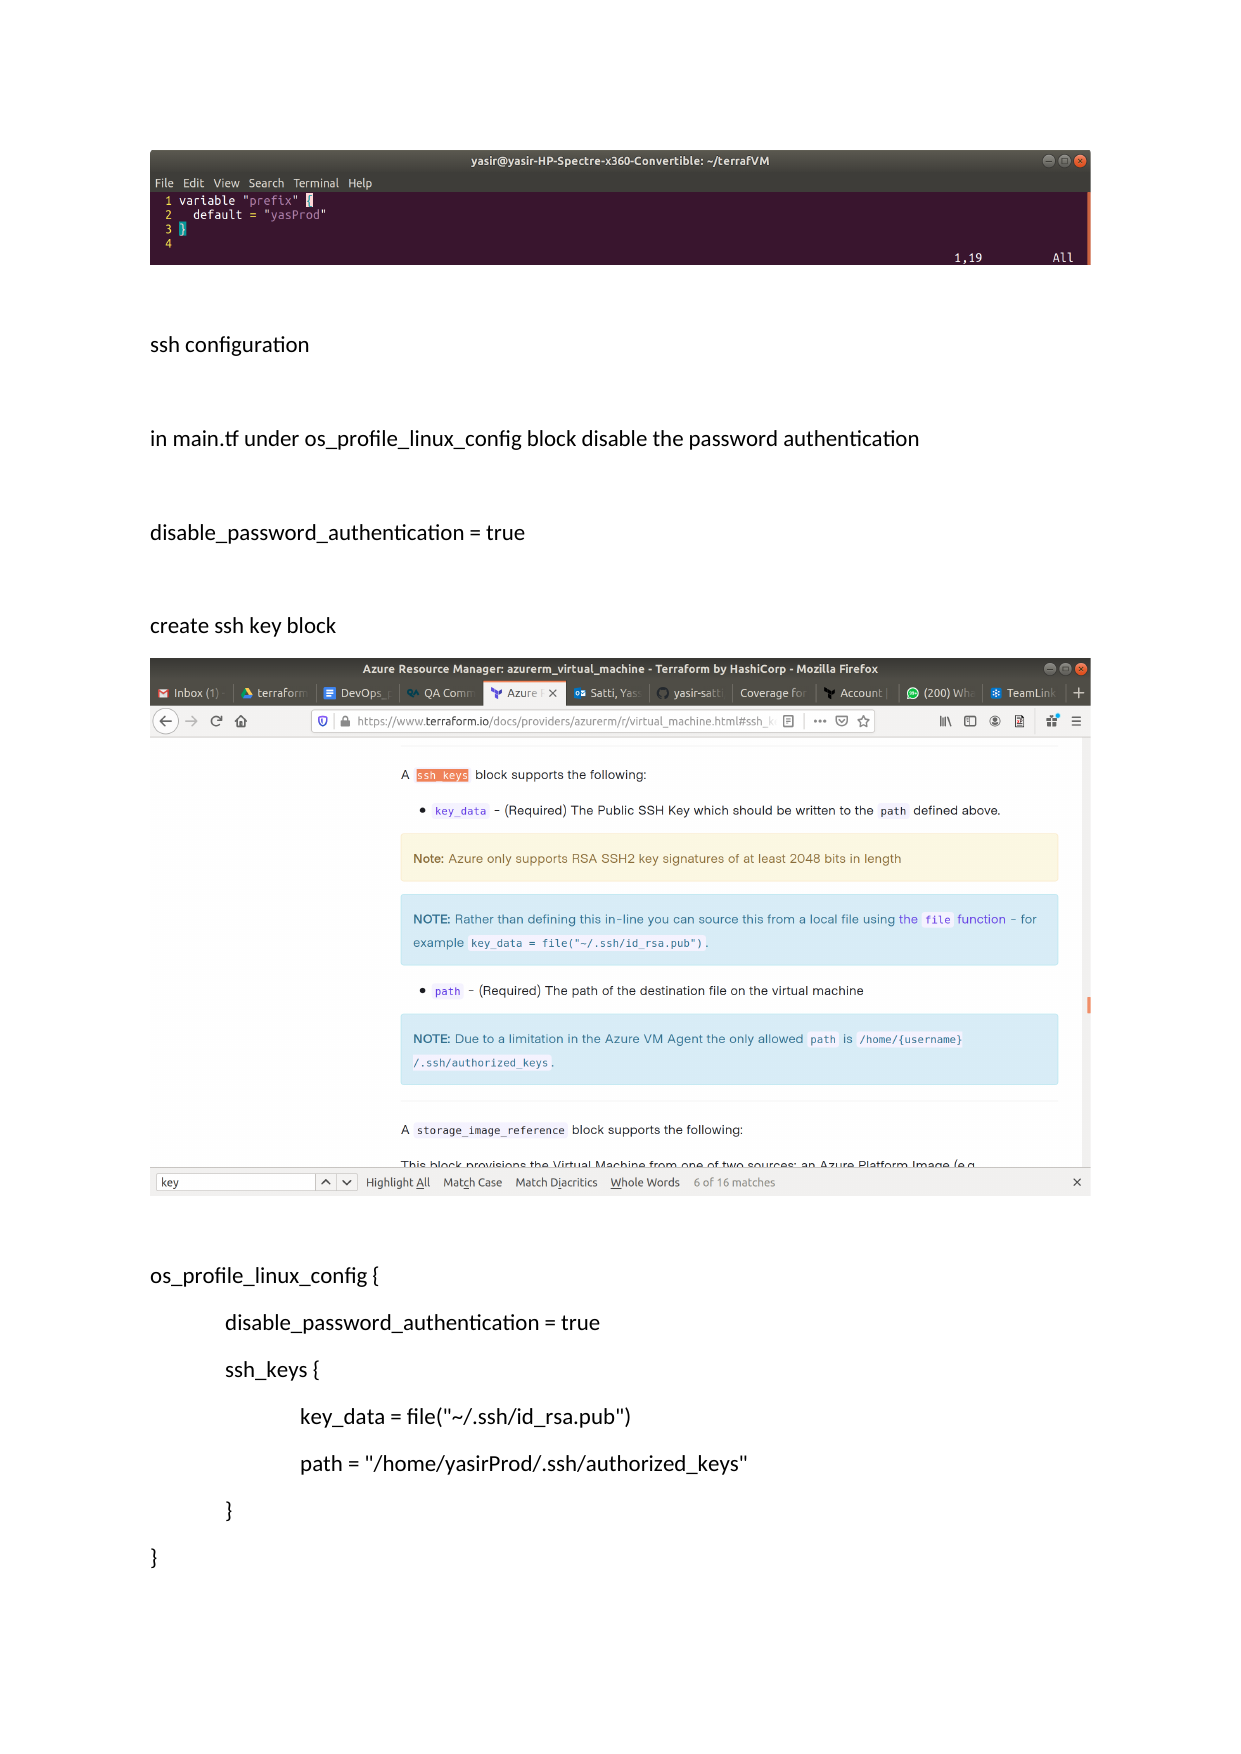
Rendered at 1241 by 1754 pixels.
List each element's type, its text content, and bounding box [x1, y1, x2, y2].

picture [150, 150, 1091, 265]
text } [150, 1496, 1090, 1524]
text disable_password_authentication = true [150, 1308, 1090, 1337]
text os_profile_linux_config { [150, 1262, 1090, 1290]
text key_data = file("~/.ssh/id_rsa.pub") [150, 1402, 1090, 1430]
text path = "/home/yasirProd/.ssh/authorized_keys" [150, 1449, 1090, 1477]
text create ssh key block [150, 612, 1090, 639]
text ssh configuration [150, 330, 1090, 358]
text } [150, 1543, 1090, 1571]
text ssh_keys { [150, 1355, 1090, 1383]
text in main.tf under os_profile_linux_config block disable the password authentication [150, 424, 1090, 452]
picture [150, 658, 1091, 1196]
text disable_password_authentication = true [150, 518, 1090, 546]
